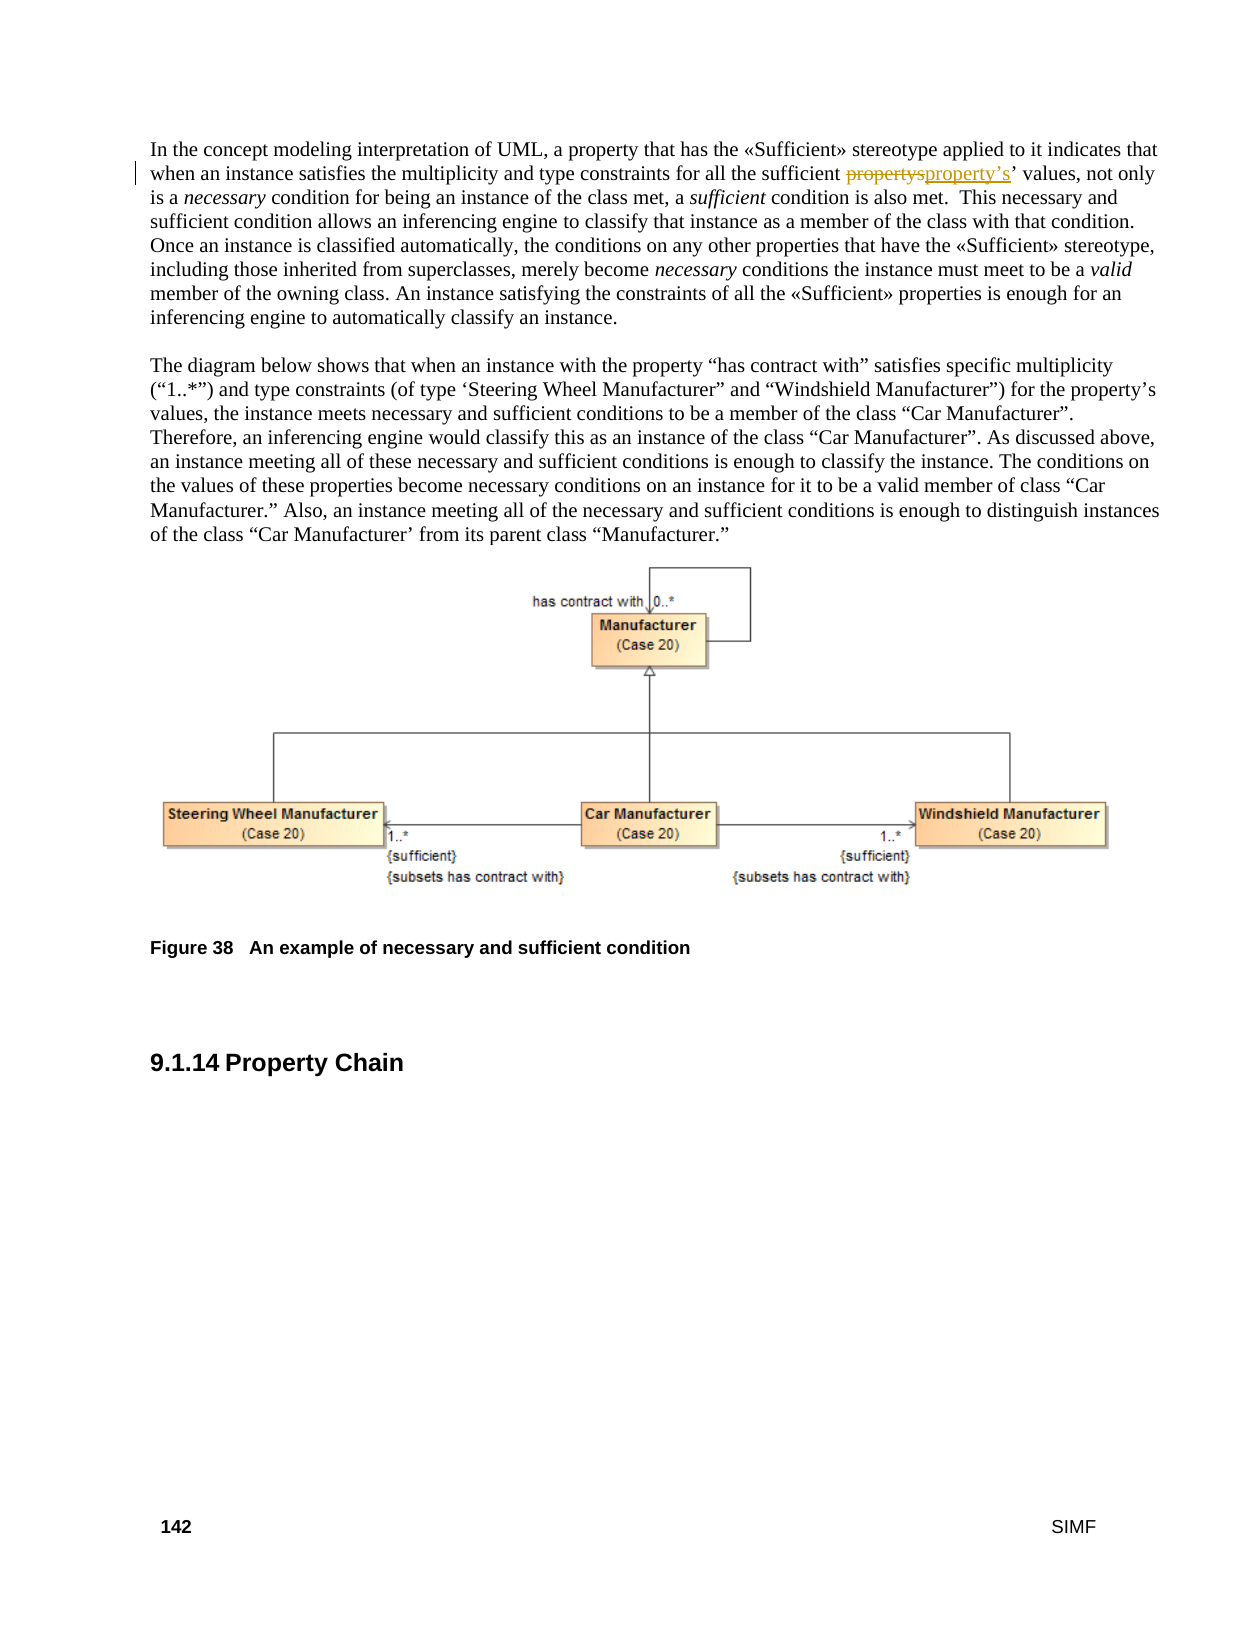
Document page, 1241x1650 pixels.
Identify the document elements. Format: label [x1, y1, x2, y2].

picture [150, 545, 1125, 899]
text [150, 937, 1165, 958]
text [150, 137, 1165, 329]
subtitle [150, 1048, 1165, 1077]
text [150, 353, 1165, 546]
